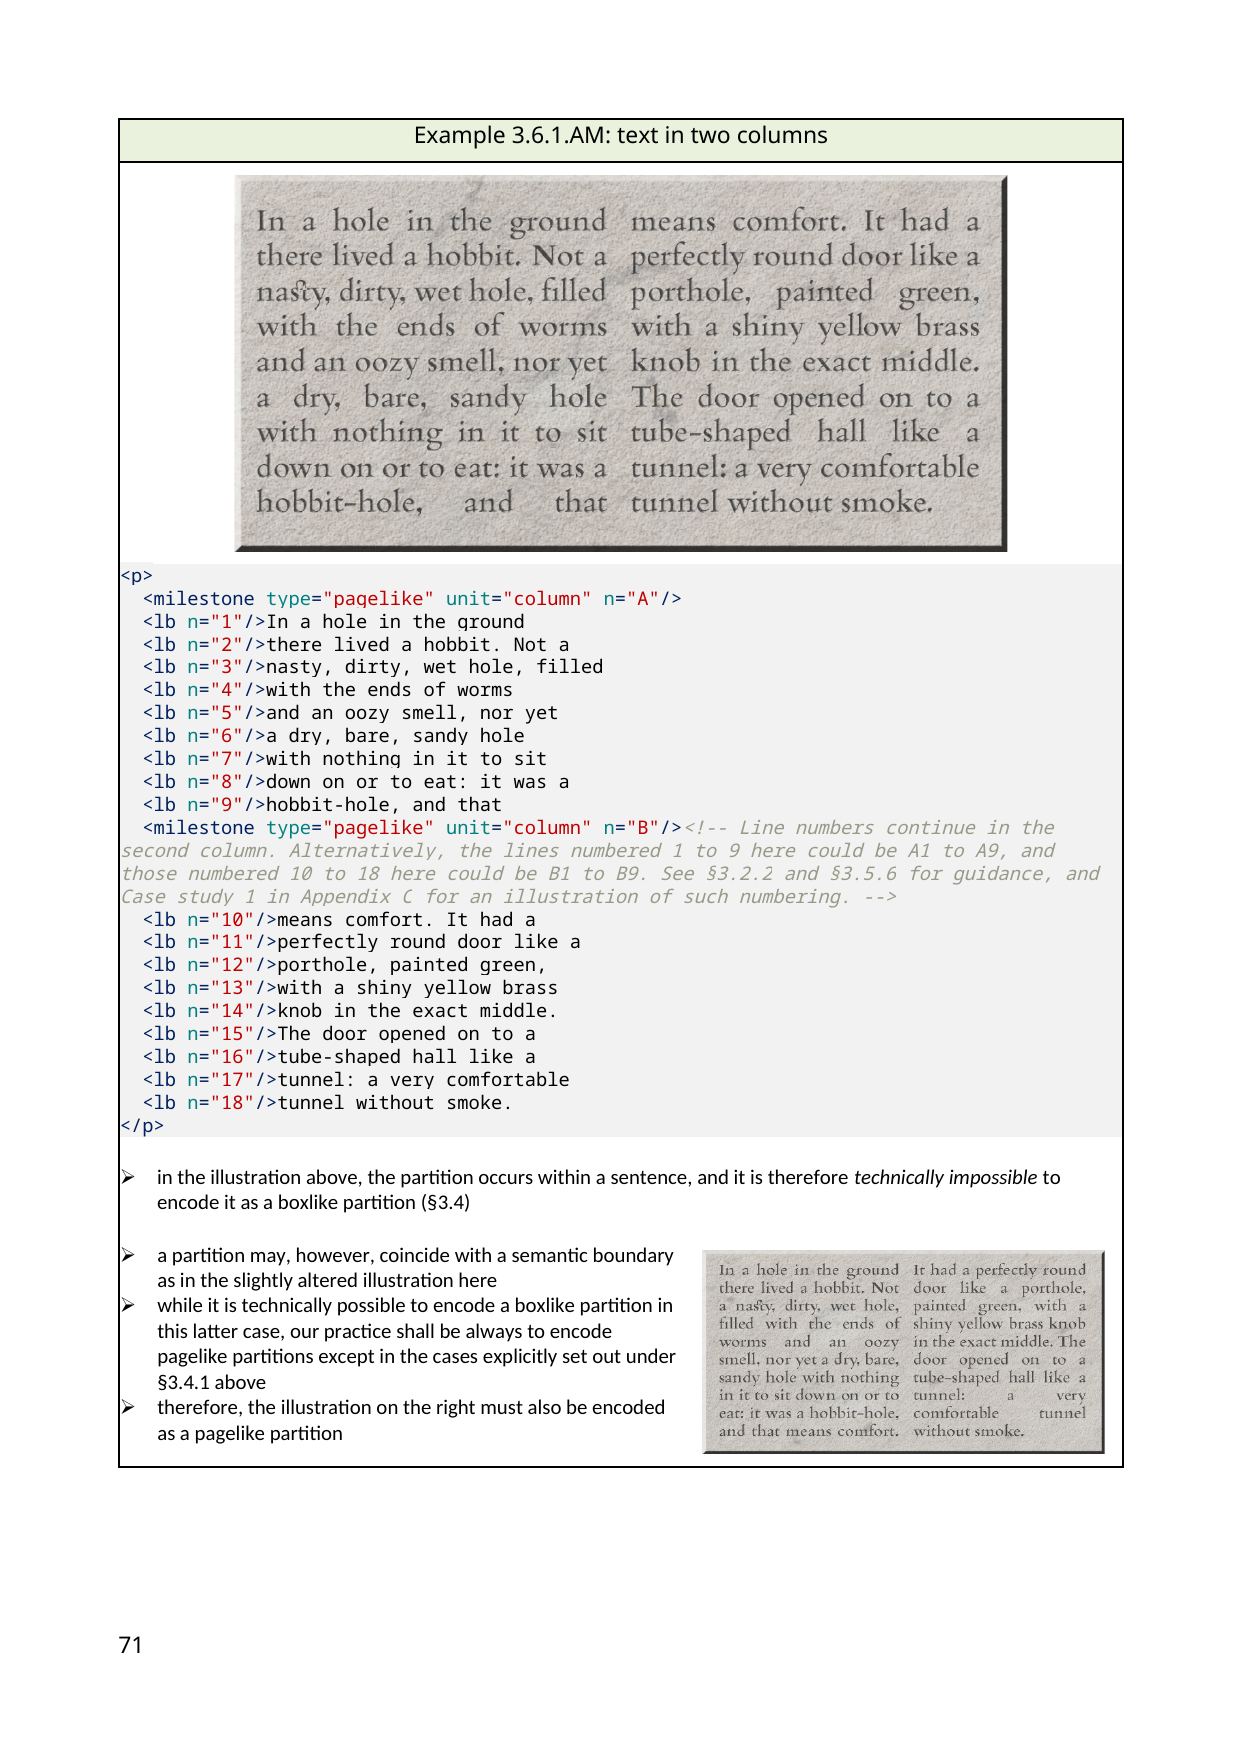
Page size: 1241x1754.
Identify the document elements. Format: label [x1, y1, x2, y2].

picture [702, 1250, 1105, 1454]
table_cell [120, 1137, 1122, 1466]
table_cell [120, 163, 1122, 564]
picture [234, 175, 1008, 552]
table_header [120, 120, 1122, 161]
